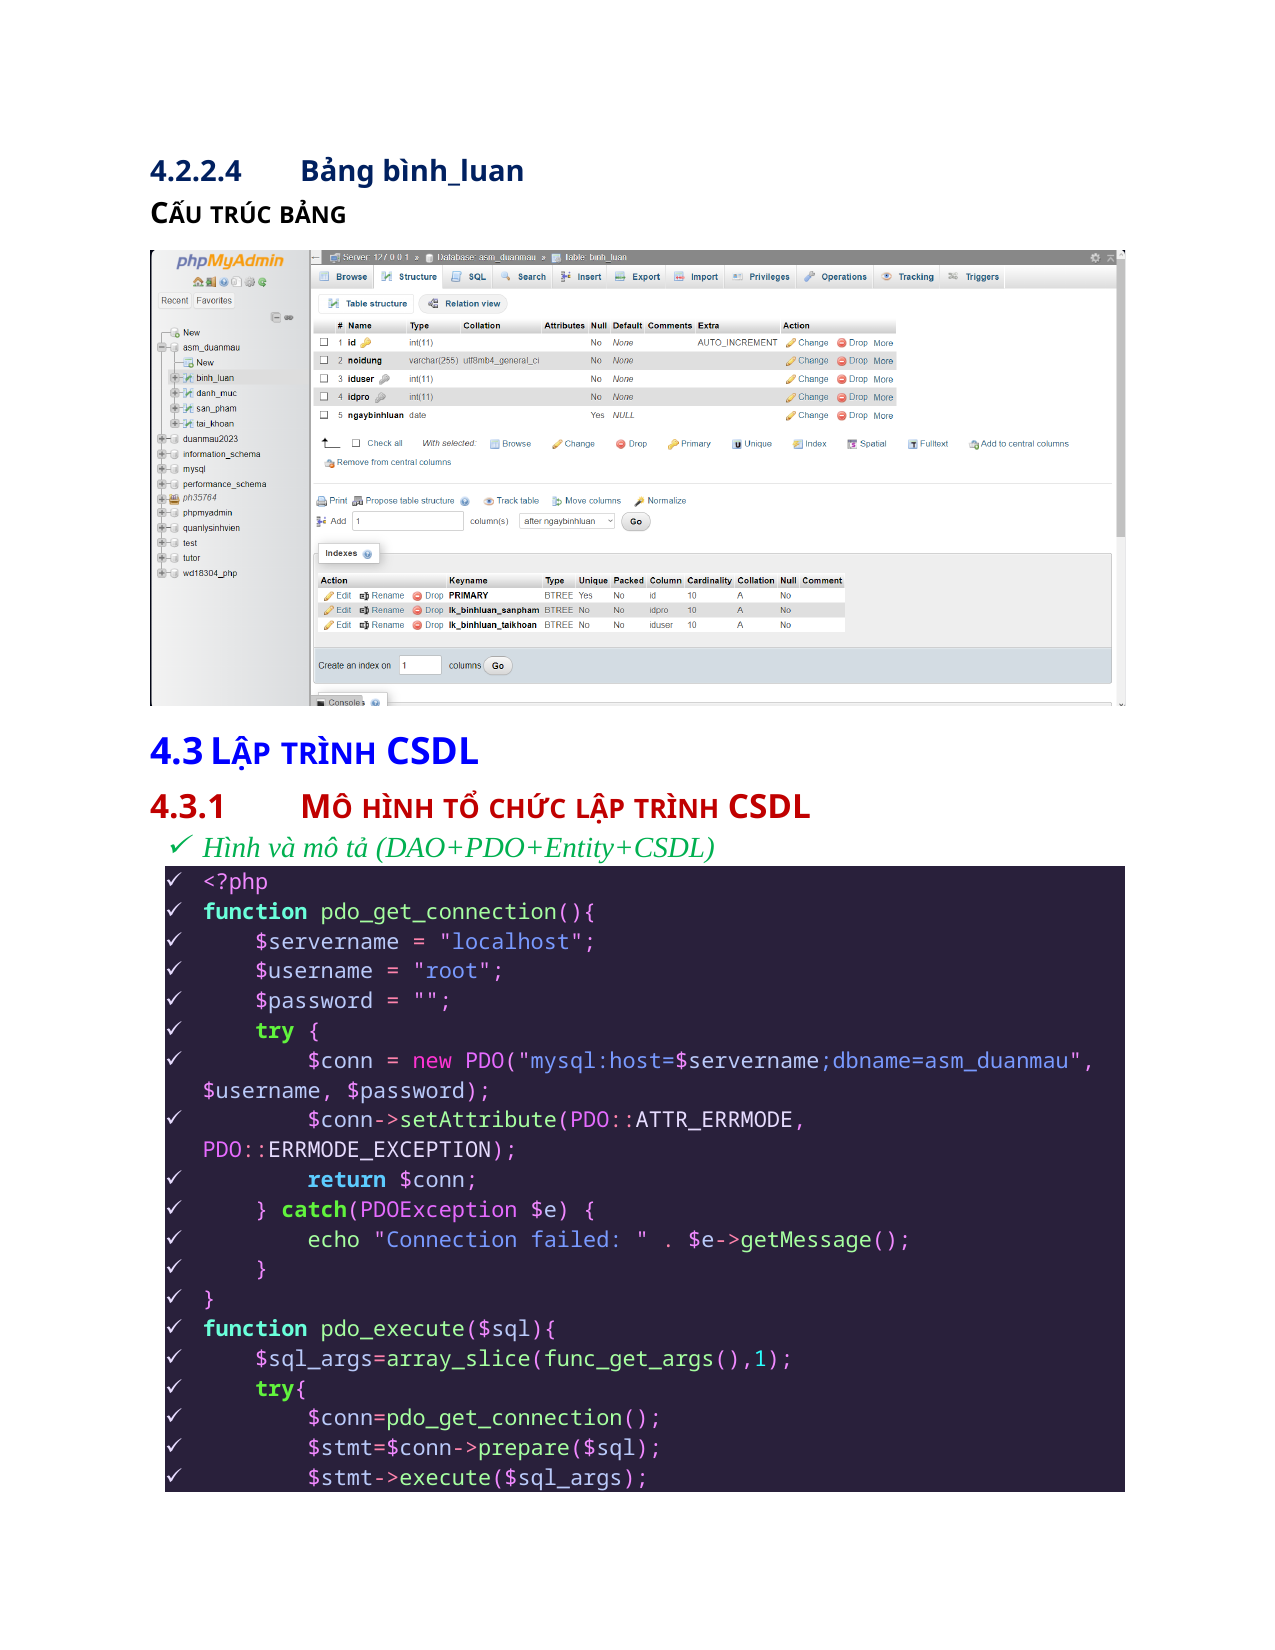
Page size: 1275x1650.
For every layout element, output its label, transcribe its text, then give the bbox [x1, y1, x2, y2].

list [165, 1343, 1125, 1373]
list $conn=pdo_get_connection(); [165, 1402, 1125, 1432]
list function pdo_execute($sql){ [165, 1313, 1125, 1343]
subtitle Lập trình CSDL [150, 724, 1125, 775]
list $stmt=$conn->prepare($sql); [165, 1432, 1125, 1462]
list $stmt->execute($sql_args); [165, 1462, 1125, 1492]
list return $conn; [165, 1164, 1125, 1194]
list try { [165, 1015, 1125, 1045]
list Hình và mô tả (DAO+PDO+Entity+CSDL) [165, 831, 1125, 864]
subtitle Mô hình tổ chức lập trình CSDL [150, 782, 1125, 828]
list $conn->setAttribute(PDO::ATTR_ERRMODE, PDO::ERRMODE_EXCEPTION); [165, 1104, 1125, 1164]
list function pdo_get_connection(){ [165, 896, 1125, 926]
list $servername = "localhost"; [165, 926, 1125, 956]
list $conn = new PDO("mysql:host=$servername;dbname=asm_duanmau", $username, $password); [165, 1045, 1125, 1104]
list $username = "root"; [165, 956, 1125, 985]
list try{ [165, 1373, 1125, 1402]
list <?php [165, 866, 1125, 896]
picture [150, 250, 1125, 706]
list echo "Connection failed: " . $e->getMessage(); [165, 1224, 1125, 1253]
list } [165, 1283, 1125, 1313]
text Cấu trúc bảng [150, 192, 1125, 232]
list } catch(PDOException $e) { [165, 1194, 1125, 1224]
subtitle Bảng bình_luan [150, 150, 1125, 190]
list $password = ""; [165, 985, 1125, 1015]
list } [165, 1253, 1125, 1283]
